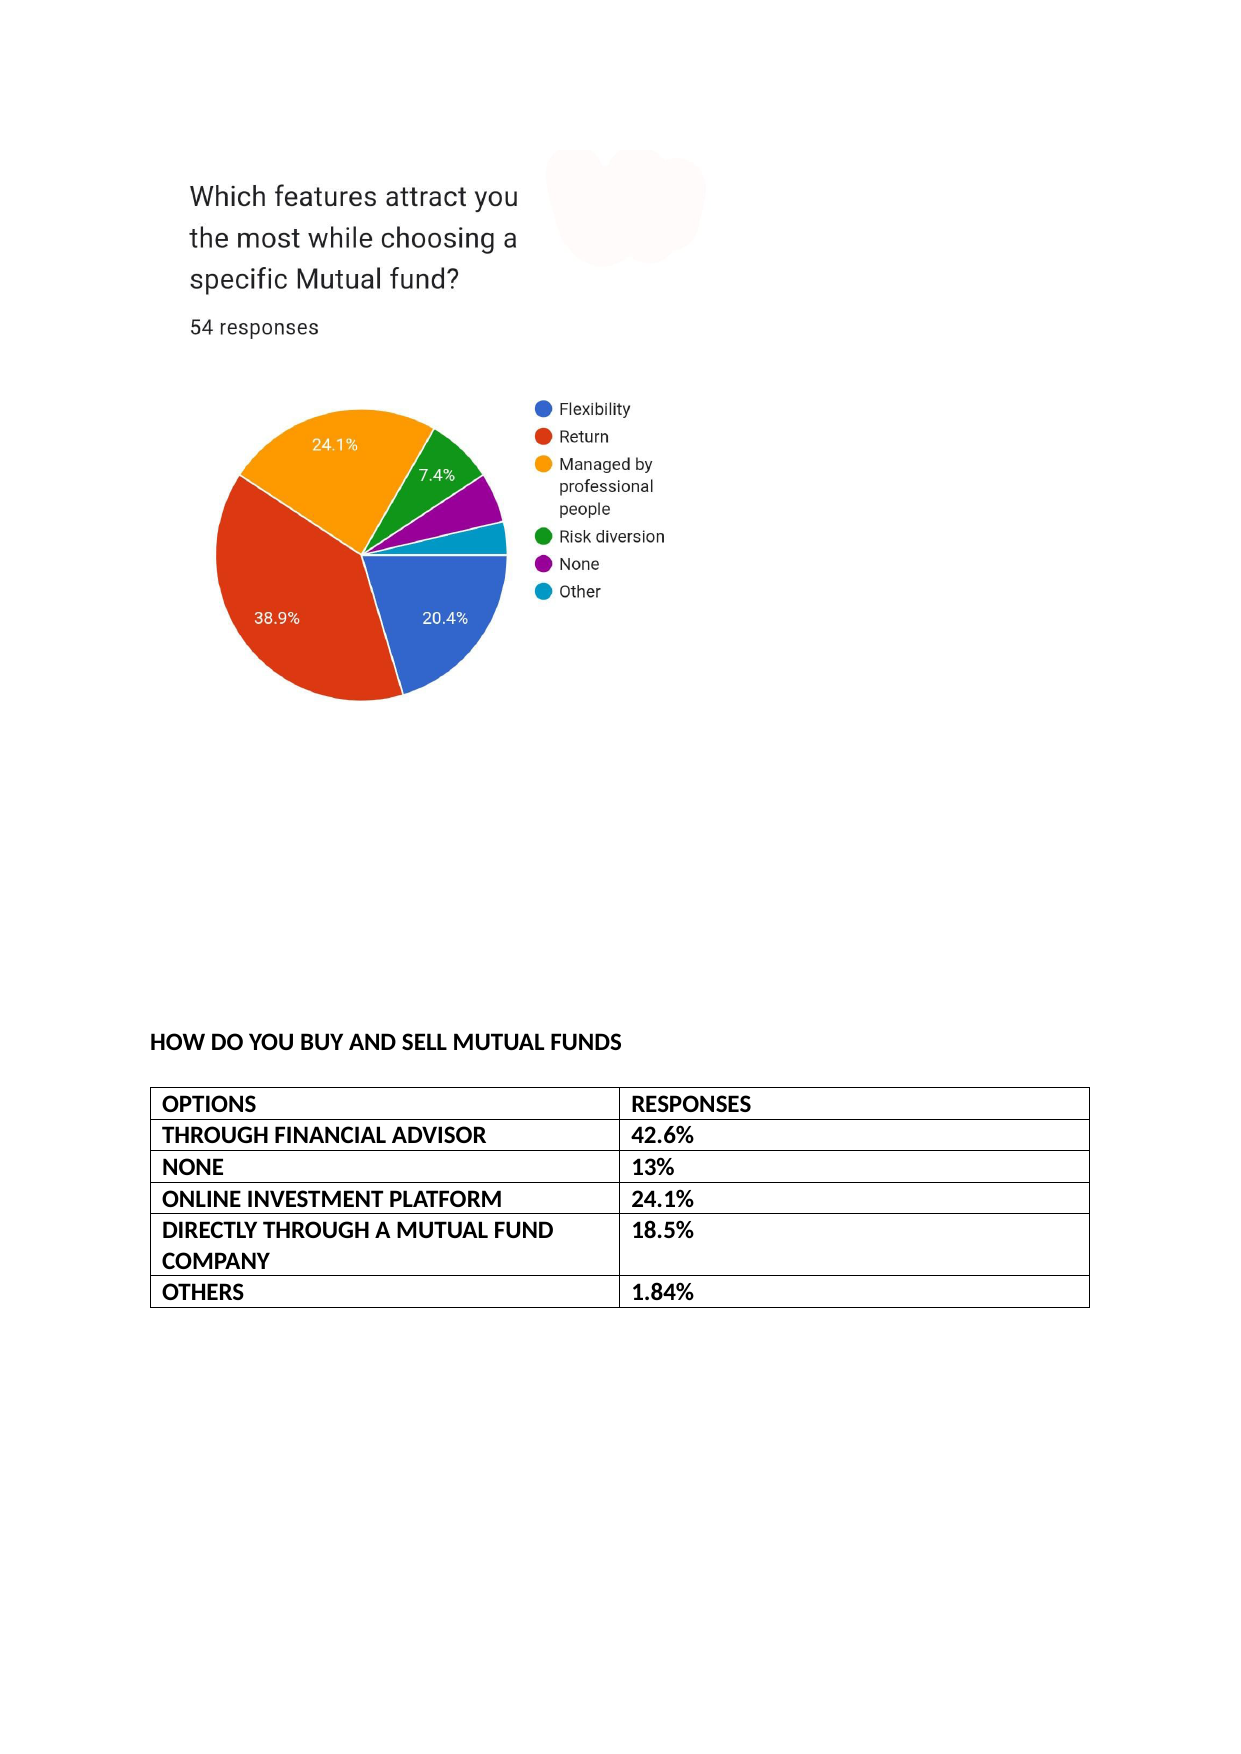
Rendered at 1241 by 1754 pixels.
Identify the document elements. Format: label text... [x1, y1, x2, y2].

text HOW DO YOU BUY AND SELL MUTUAL FUNDS [150, 1026, 1090, 1056]
table_header RESPONSES [620, 1088, 1089, 1118]
table_cell 24.1% [620, 1183, 1089, 1213]
table_cell 18.5% [620, 1214, 1089, 1275]
picture [150, 150, 732, 752]
table_cell DIRECTLY THROUGH A MUTUAL FUND COMPANY [151, 1214, 619, 1275]
table_cell 1.84% [620, 1276, 1089, 1307]
table_cell 42.6% [620, 1120, 1089, 1150]
table_header OPTIONS [151, 1088, 619, 1118]
table_cell ONLINE INVESTMENT PLATFORM [151, 1183, 619, 1213]
table_cell 13% [620, 1151, 1089, 1182]
table_cell OTHERS [151, 1276, 619, 1307]
table_cell NONE [151, 1151, 619, 1182]
table_cell THROUGH FINANCIAL ADVISOR [151, 1120, 619, 1150]
